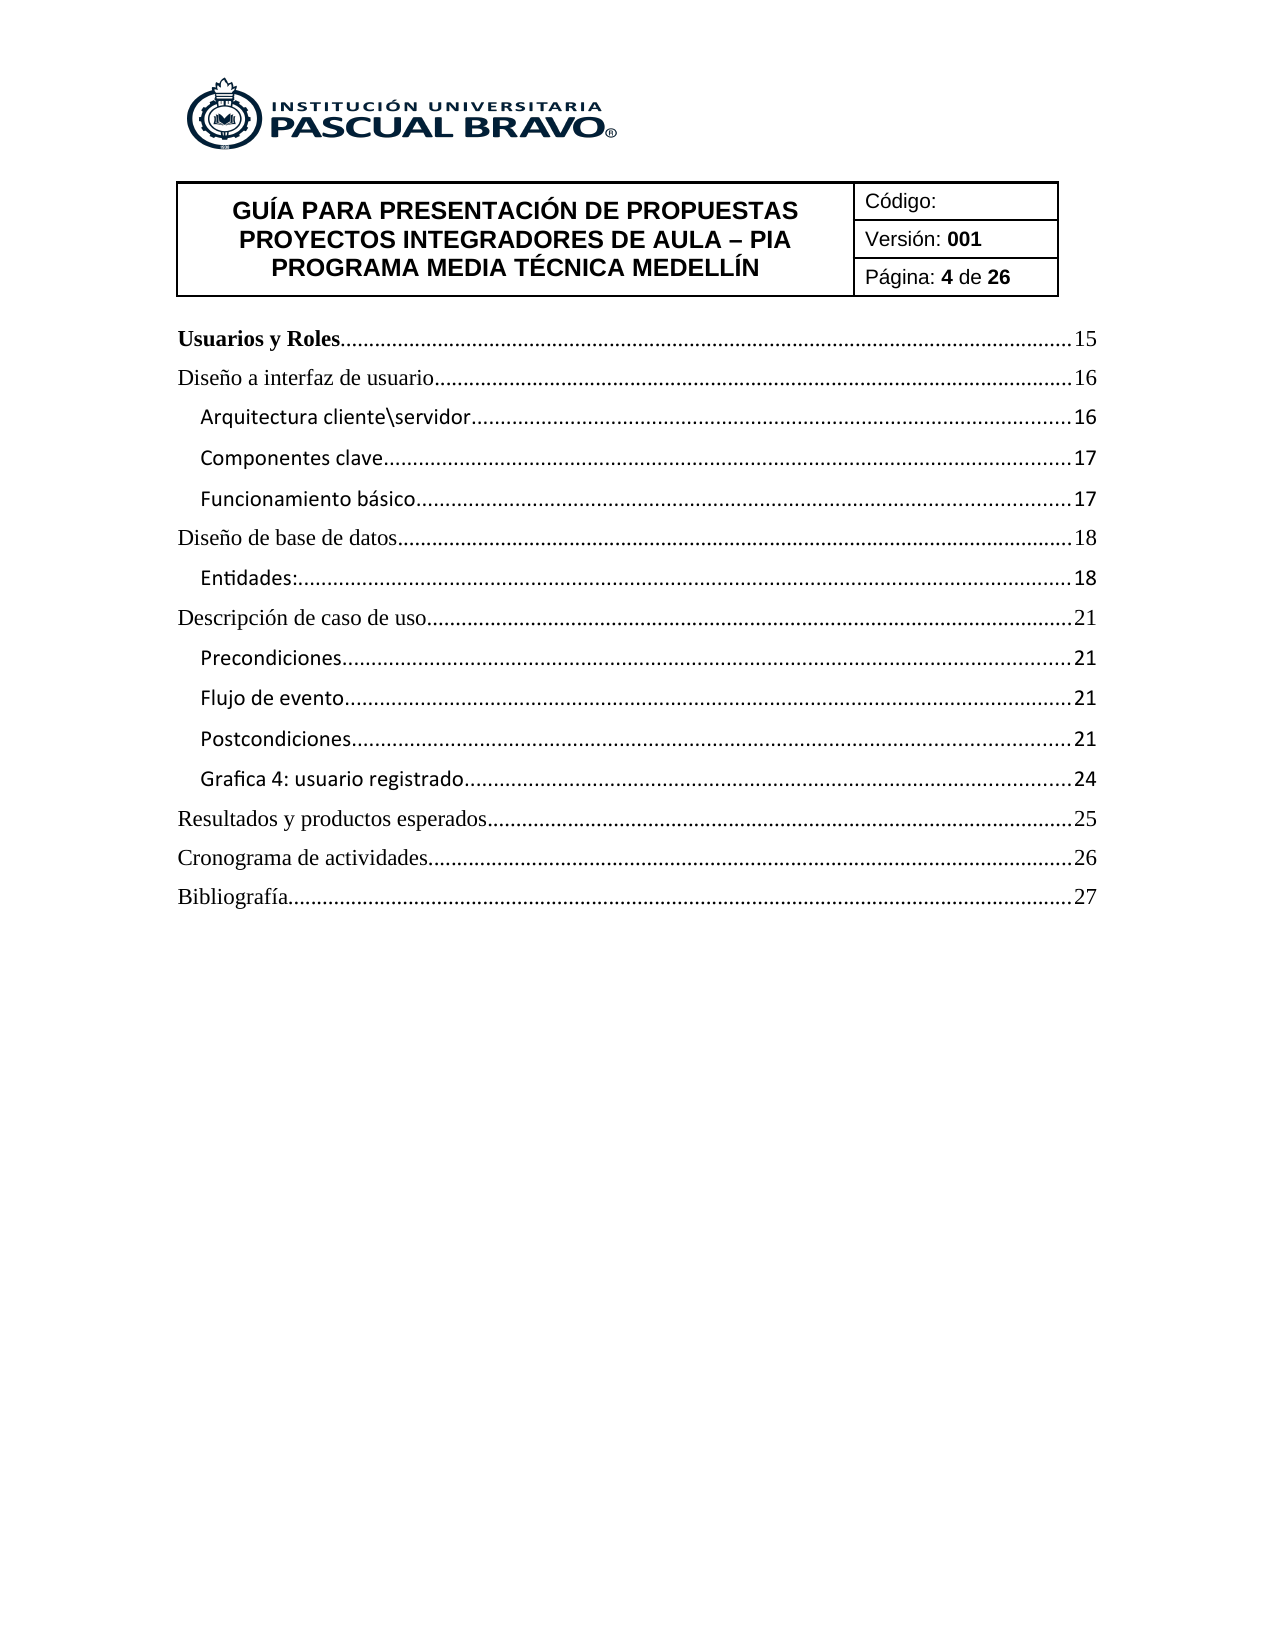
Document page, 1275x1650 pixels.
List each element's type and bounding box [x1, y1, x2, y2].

picture [177, 73, 628, 154]
